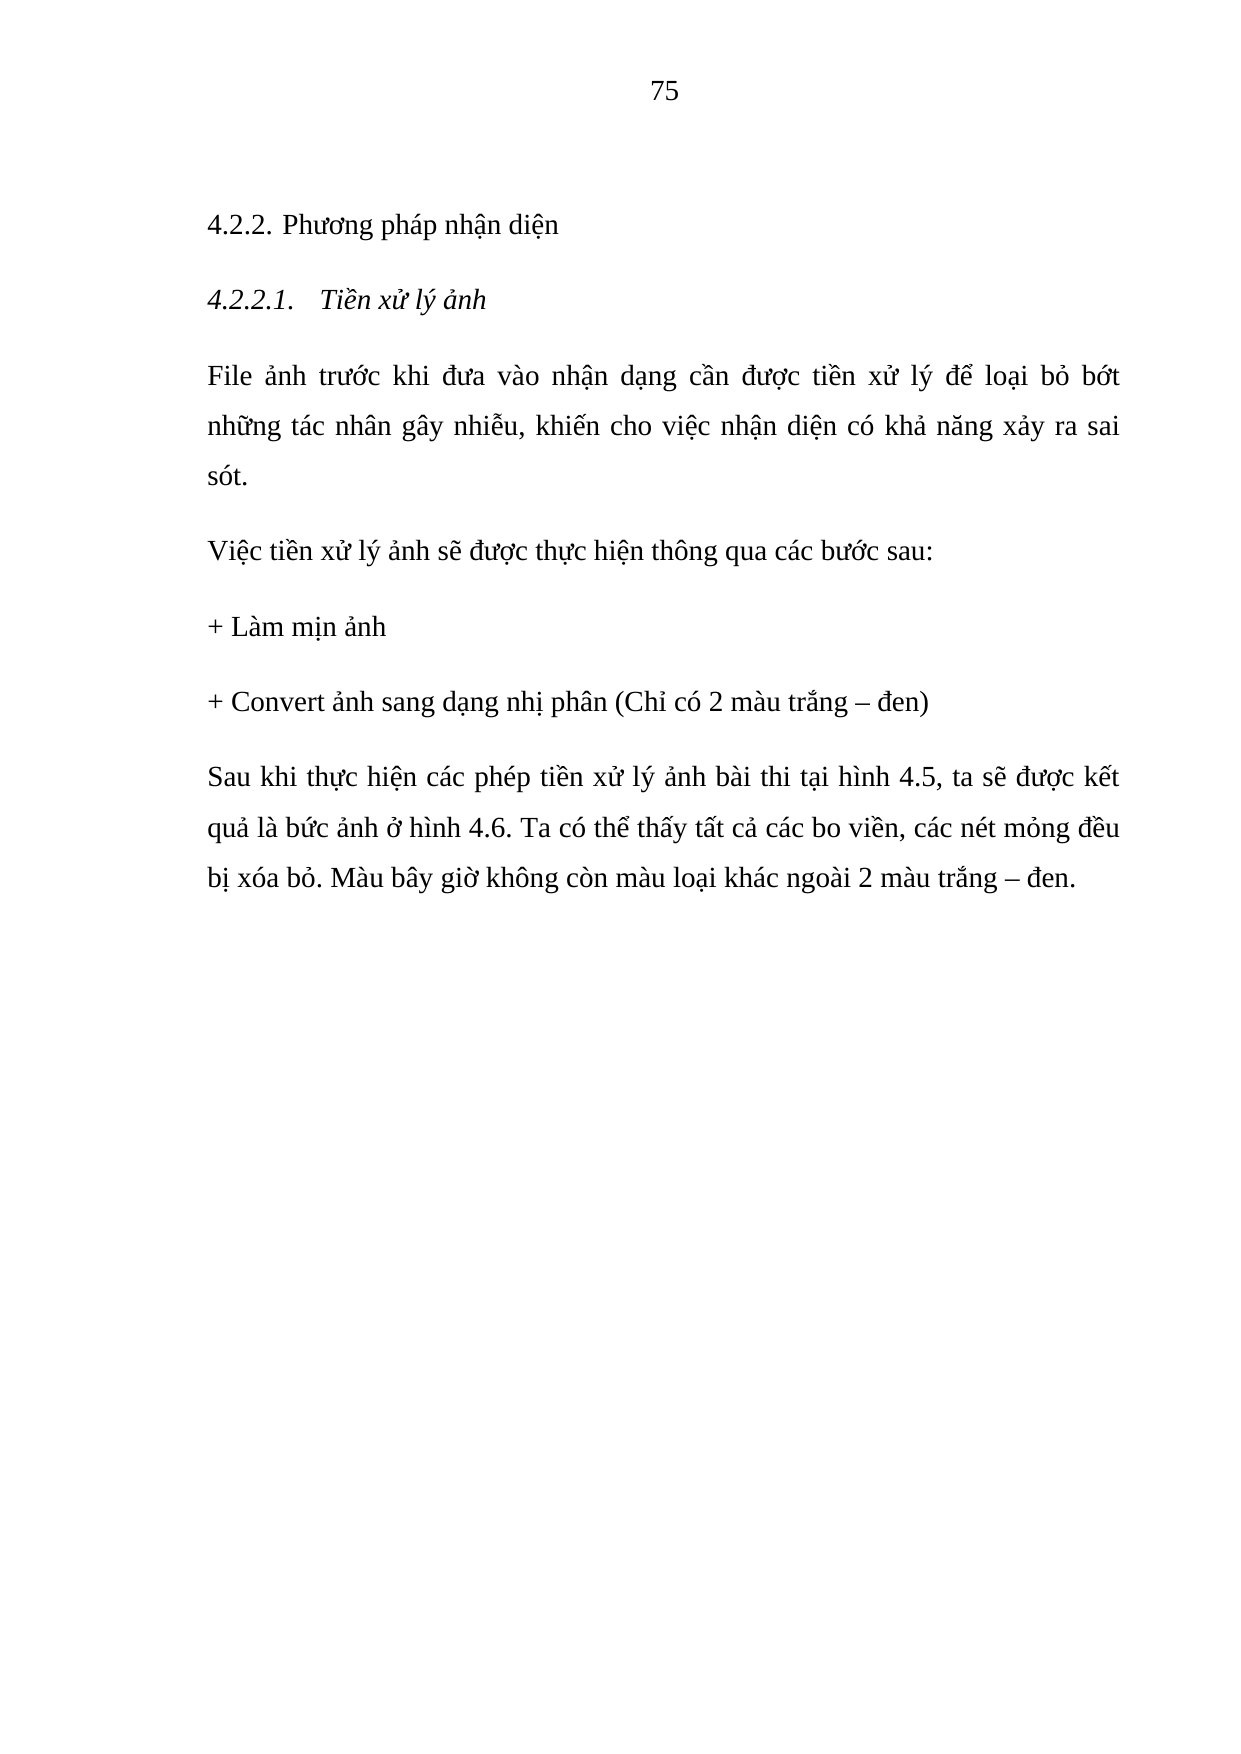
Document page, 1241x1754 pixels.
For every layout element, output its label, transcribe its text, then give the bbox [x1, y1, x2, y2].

text + Convert ảnh sang dạng nhị phân (Chỉ có 2 màu trắng – đen) [207, 684, 1122, 718]
subtitle Tiền xử lý ảnh [207, 282, 1122, 316]
text File ảnh trước khi đưa vào nhận dạng cần được tiền xử lý để loại bỏ bớt những tác nhân gây nhiễu, khiến cho việc nhận diện có khả năng xảy ra sai sót. [207, 358, 1122, 492]
text + Làm mịn ảnh [207, 609, 1122, 642]
text Việc tiền xử lý ảnh sẽ được thực hiện thông qua các bước sau: [207, 533, 1122, 567]
subtitle Phương pháp nhận diện [207, 207, 1122, 241]
text Sau khi thực hiện các phép tiền xử lý ảnh bài thi tại hình 4.5, ta sẽ được kết quả là bức ảnh ở hình 4.6. Ta có thể thấy tất cả các bo viền, các nét mỏng đều bị xóa bỏ. Màu bây giờ không còn màu loại khác ngoài 2 màu trắng – đen. [207, 759, 1122, 894]
